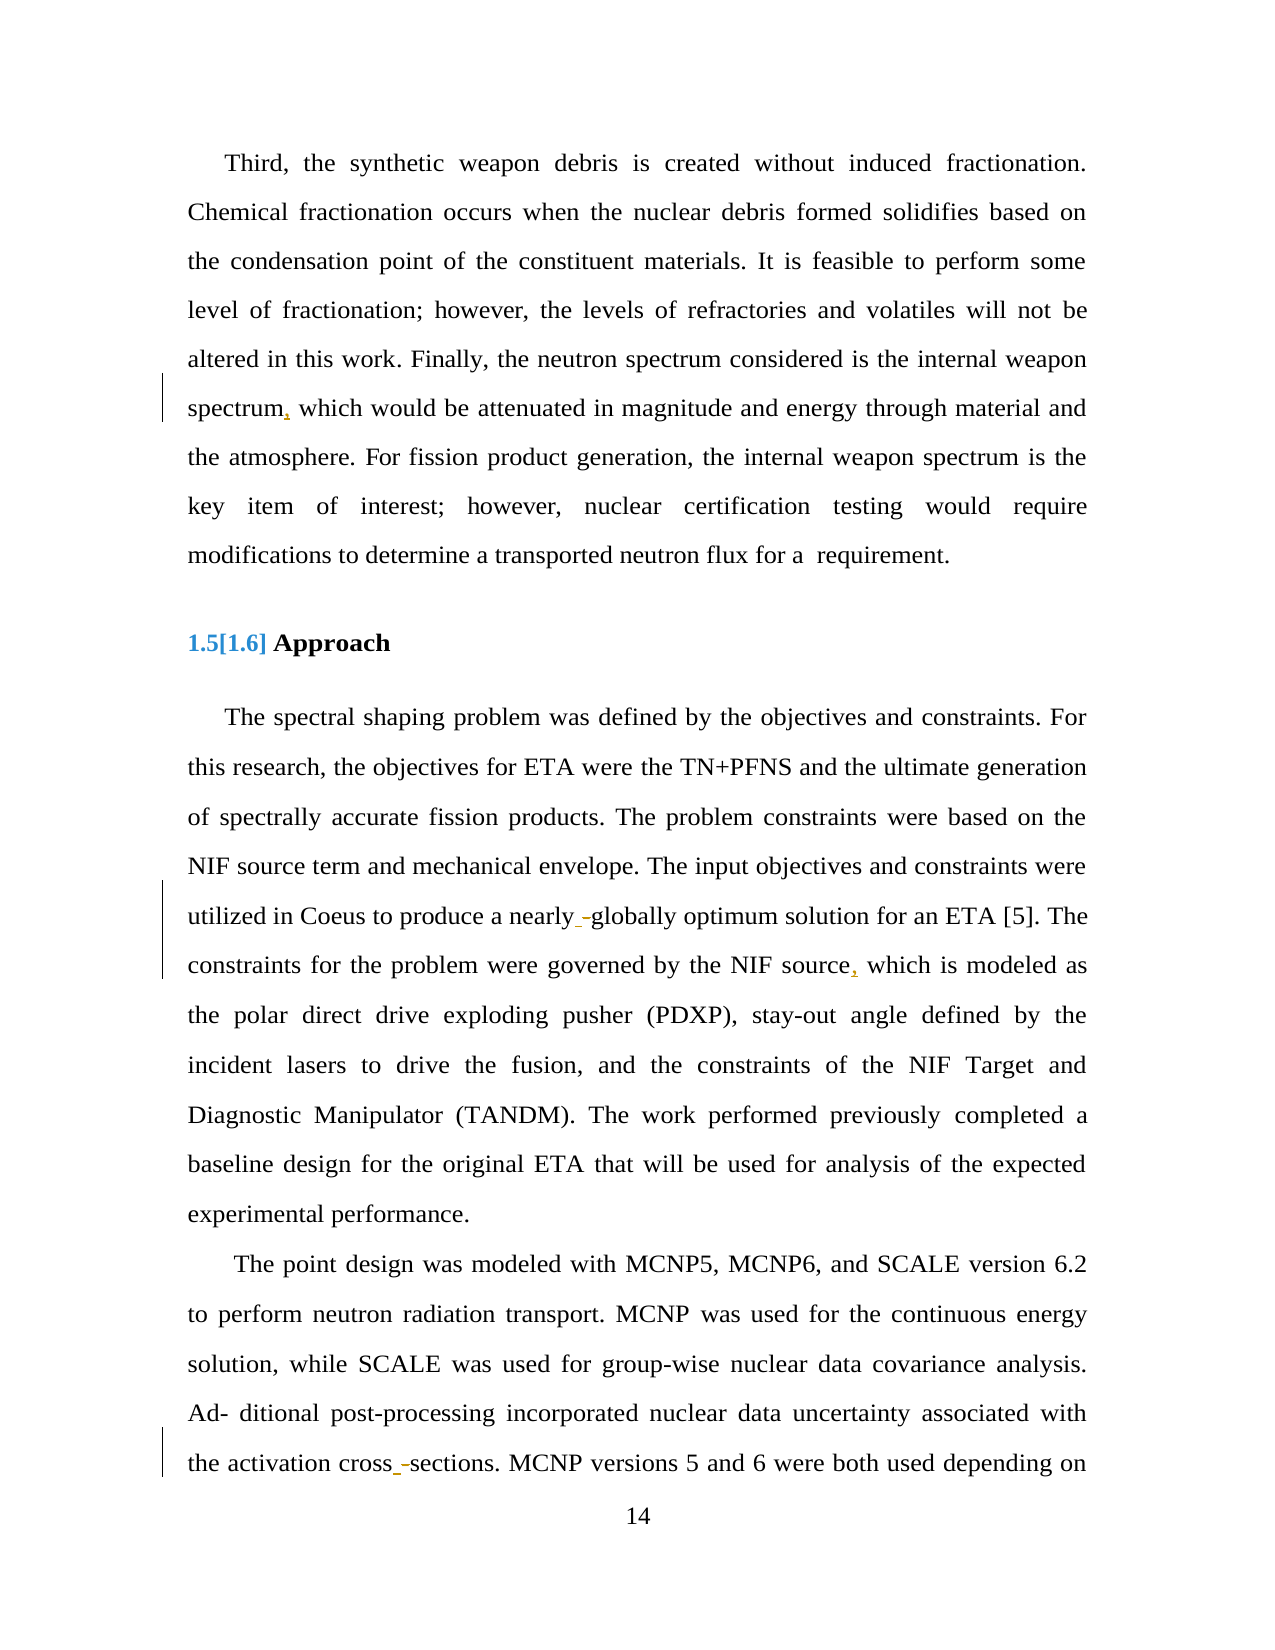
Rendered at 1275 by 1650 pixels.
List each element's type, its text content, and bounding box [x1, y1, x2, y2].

text Third, the synthetic weapon debris is created without induced fractionation. Chemical fractionation occurs when the nuclear debris formed solidifies based on the condensation point of the constituent materials. It is feasible to perform some level of fractionation; however, the levels of refractories and volatiles will not be altered in this work. Finally, the neutron spectrum considered is the internal weapon spectrum which would be attenuated in magnitude and energy through material and the atmosphere. For fission product generation, the internal weapon spectrum is the key item of interest; however, nuclear certification testing would require modifications to determine a transported neutron flux for a requirement. [187, 148, 1088, 569]
text The spectral shaping problem was defined by the objectives and constraints. For this research, the objectives for ETA were the TN+PFNS and the ultimate generation of spectrally accurate fission products. The problem constraints were based on the NIF source term and mechanical envelope. The input objectives and constraints were utilized in Coeus to produce a nearlyglobally optimum solution for an ETA [5]. The constraints for the problem were governed by the NIF source which is modeled as the polar direct drive exploding pusher (PDXP), stay-out angle defined by the incident lasers to drive the fusion, and the constraints of the NIF Target and Diagnostic Manipulator (TANDM). The work performed previously completed a baseline design for the original ETA that will be used for analysis of the expected experimental performance. [187, 702, 1088, 1228]
subtitle Approach [187, 628, 1100, 657]
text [187, 1249, 1088, 1477]
